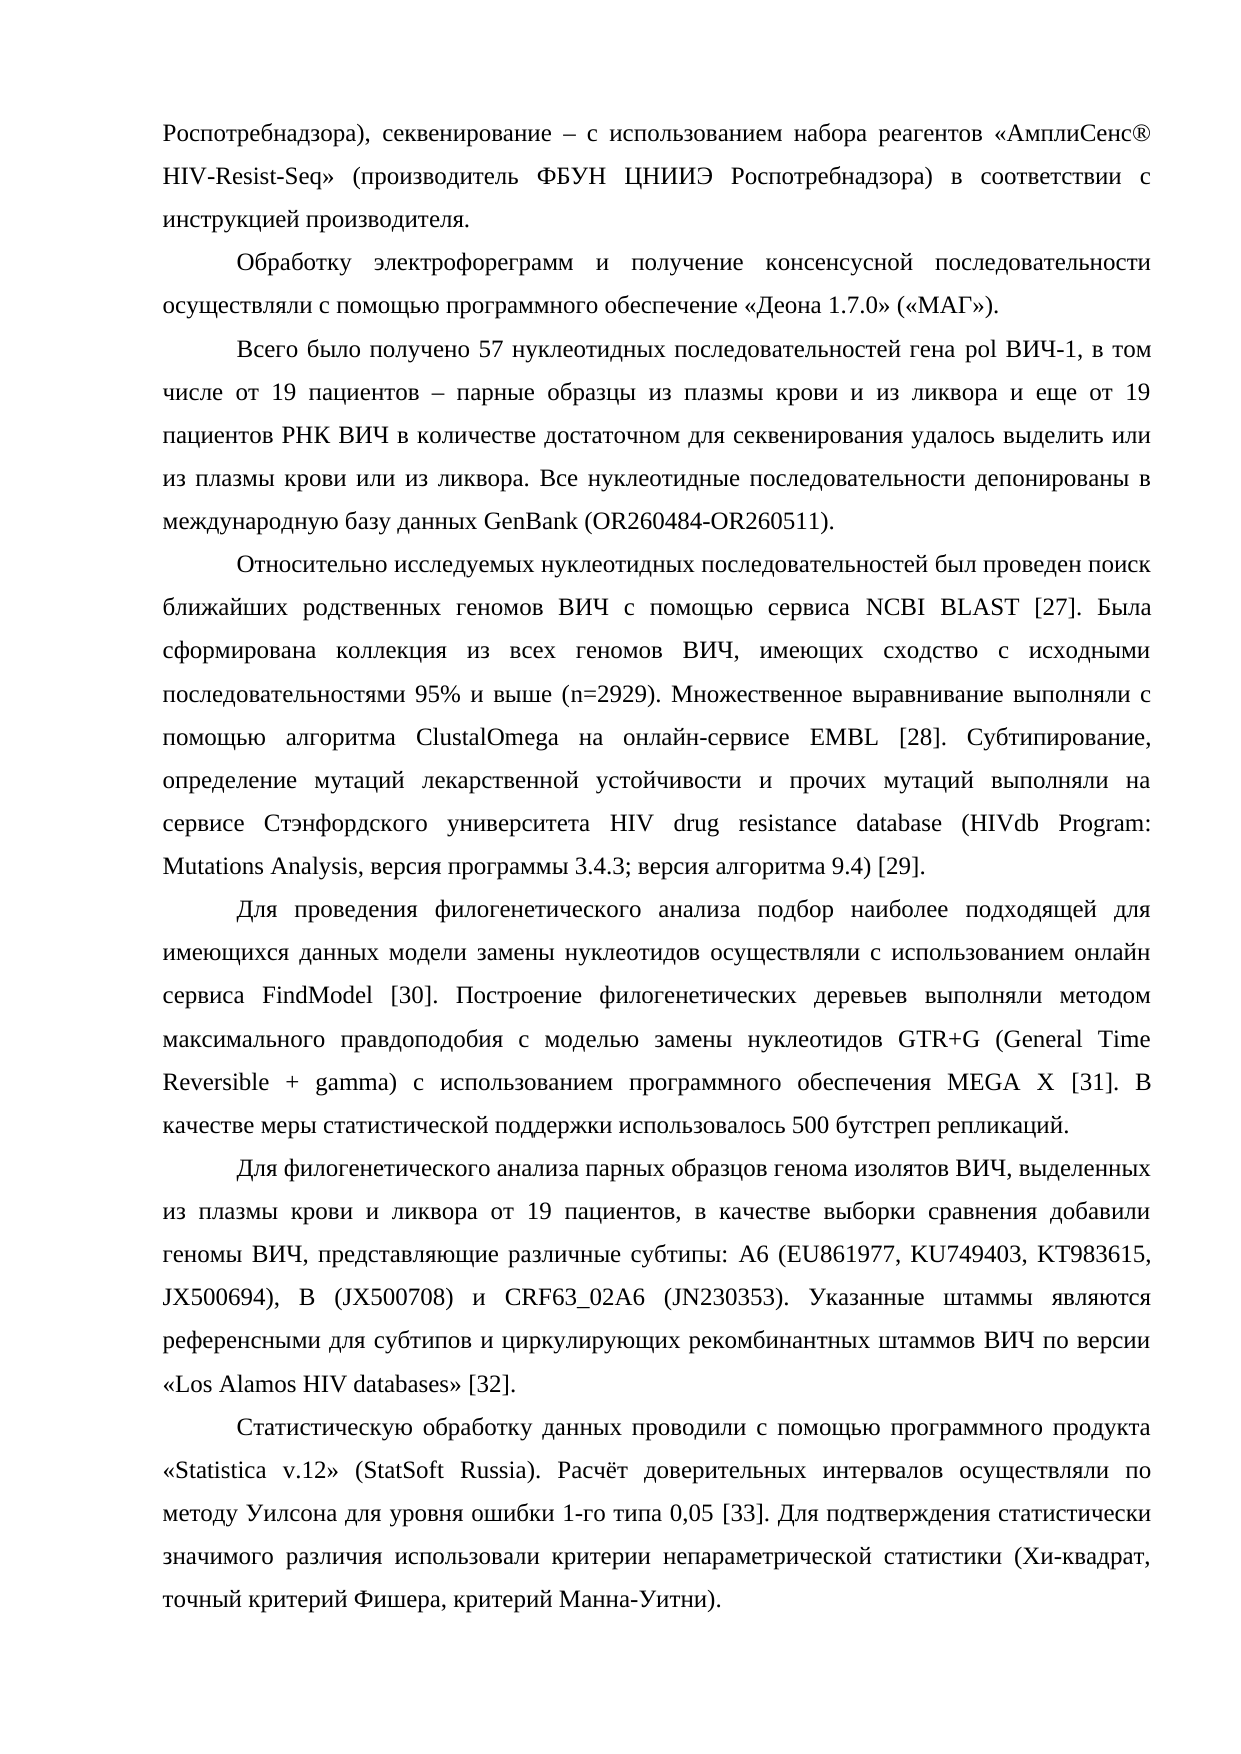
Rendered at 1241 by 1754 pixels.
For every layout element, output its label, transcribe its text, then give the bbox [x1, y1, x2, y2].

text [162, 118, 1152, 233]
text Всего было получено 57 нуклеотидных последовательностей гена pol ВИЧ-1, в том числе от 19 пациентов – парные образцы из плазмы крови и из ликвора и еще от 19 пациентов РНК ВИЧ в количестве достаточном для секвенирования удалось выделить или из плазмы крови или из ликвора. Все нуклеотидные последовательности депонированы в международную базу данных GenBank (OR260484-OR260511). [162, 334, 1152, 535]
text Относительно исследуемых нуклеотидных последовательностей был проведен поиск ближайших родственных геномов ВИЧ с помощью сервиса NCBI BLAST [27]. Была сформирована коллекция из всех геномов ВИЧ, имеющих сходство с исходными последовательностями 95% и выше (n=2929). Множественное выравнивание выполняли с помощью алгоритма ClustalOmega на онлайн-сервисе EMBL [28]. Субтипирование, определение мутаций лекарственной устойчивости и прочих мутаций выполняли на сервисе Стэнфордского университета HIV drug resistance database (HIVdb Program: Mutations Analysis, версия программы 3.4.3; версия алгоритма 9.4) [29]. [162, 549, 1152, 880]
text Статистическую обработку данных проводили с помощью программного продукта «Statistica v.12» (StatSoft Russia). Расчёт доверительных интервалов осуществляли по методу Уилсона для уровня ошибки 1-го типа 0,05 [33]. Для подтверждения статистически значимого различия использовали критерии непараметрической статистики (Хи-квадрат, точный критерий Фишера, критерий Манна-Уитни). [162, 1412, 1152, 1613]
text Обработку электрофореграмм и получение консенсусной последовательности осуществляли с помощью программного обеспечение «Деона 1.7.0» («МАГ»). [162, 247, 1152, 319]
text Для проведения филогенетического анализа подбор наиболее подходящей для имеющихся данных модели замены нуклеотидов осуществляли с использованием онлайн сервиса FindModel [30]. Построение филогенетических деревьев выполняли методом максимального правдоподобия с моделью замены нуклеотидов GTR+G (General Time Reversible + gamma) с использованием программного обеспечения MEGA X [31]. В качестве меры статистической поддержки использовалось 500 бутстреп репликаций. [162, 894, 1152, 1139]
text Для филогенетического анализа парных образцов генома изолятов ВИЧ, выделенных из плазмы крови и ликвора от 19 пациентов, в качестве выборки сравнения добавили геномы ВИЧ, представляющие различные субтипы: A6 (EU861977, KU749403, KT983615, JX500694), B (JX500708) и CRF63_02A6 (JN230353). Указанные штаммы являются референсными для субтипов и циркулирующих рекомбинантных штаммов ВИЧ по версии «Los Alamos HIV databases» [32]. [162, 1153, 1152, 1397]
